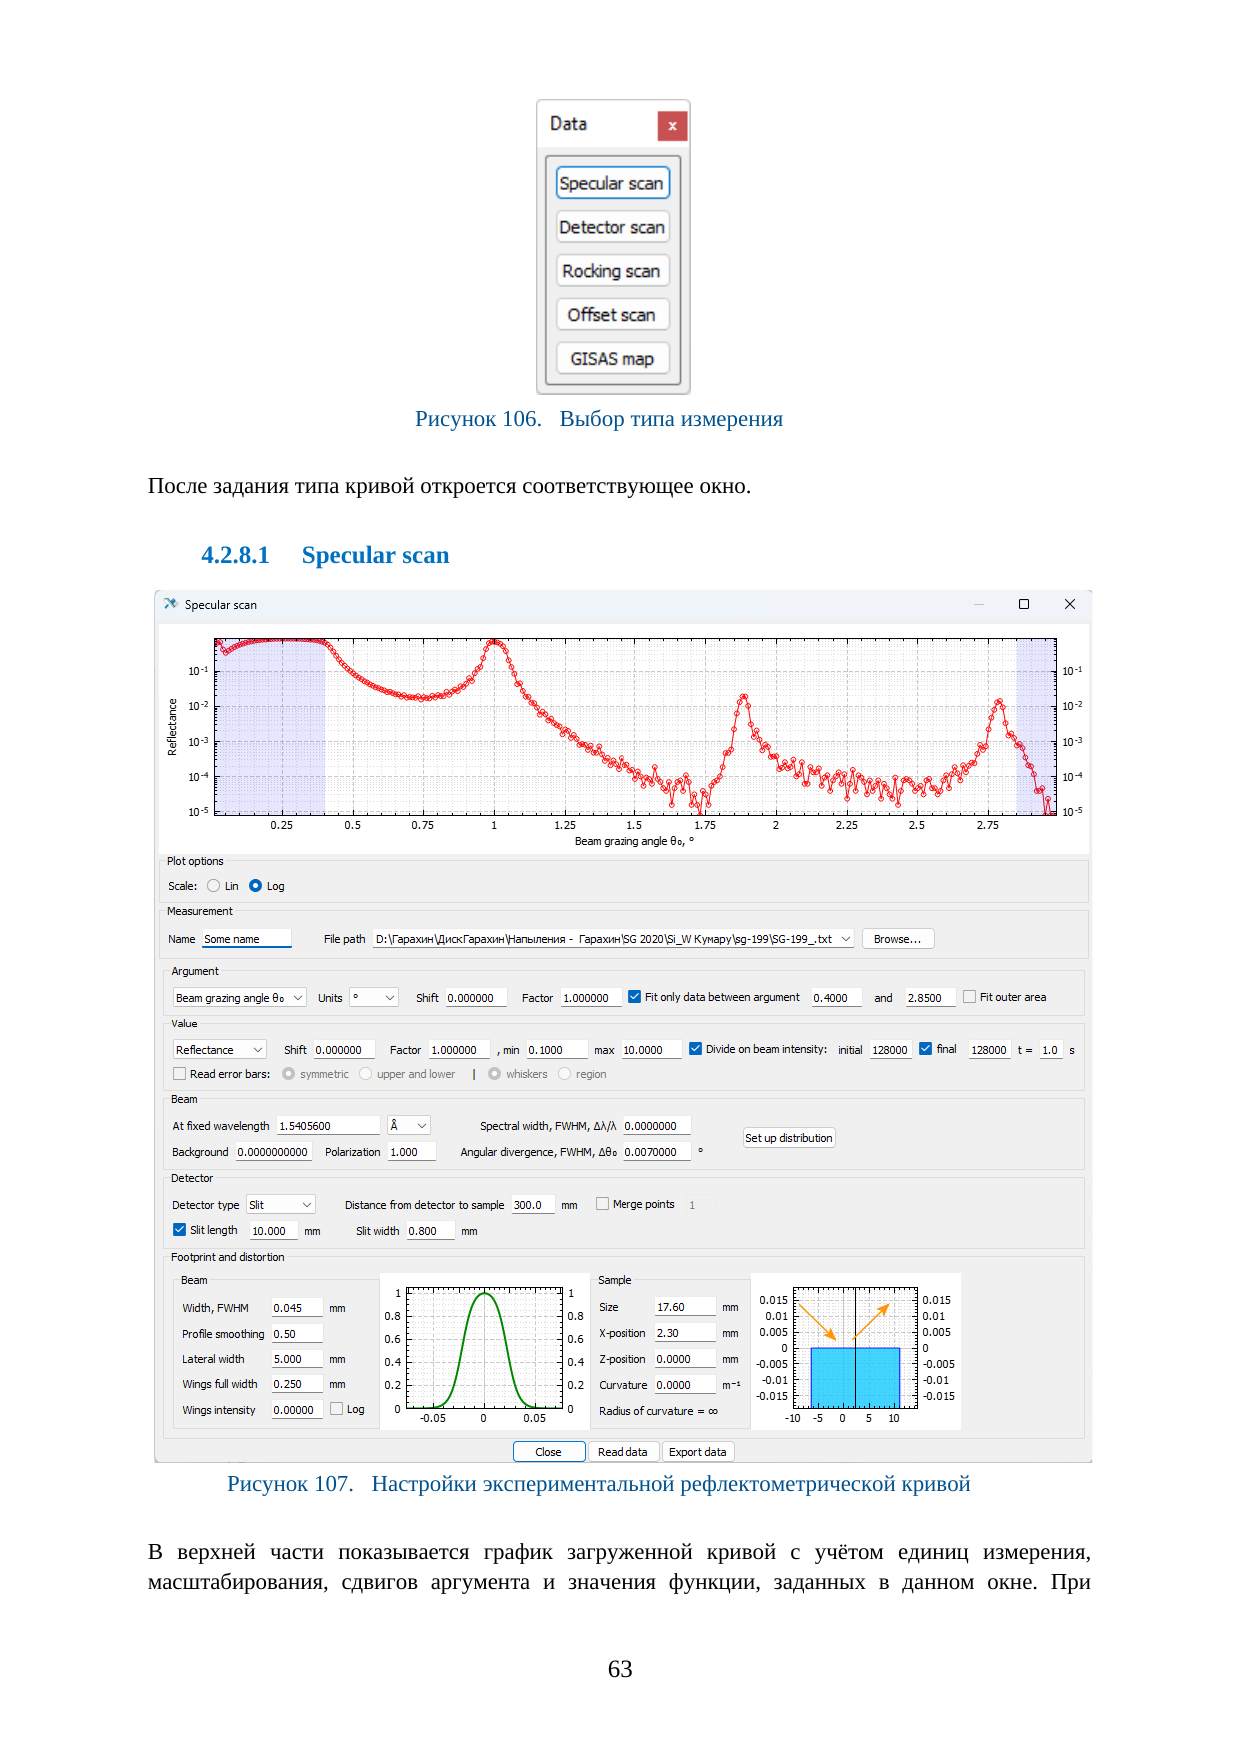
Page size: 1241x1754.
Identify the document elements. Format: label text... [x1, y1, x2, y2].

picture [536, 99, 691, 395]
list Выбор типа измерения [178, 133, 1093, 431]
picture [154, 590, 1093, 1463]
text После задания типа кривой откроется соответствующее окно. [148, 472, 1093, 499]
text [148, 1538, 1093, 1594]
subtitle Specular scan [201, 540, 1093, 569]
list Настройки экспериментальной рефлектометрической кривой [178, 1463, 1093, 1496]
